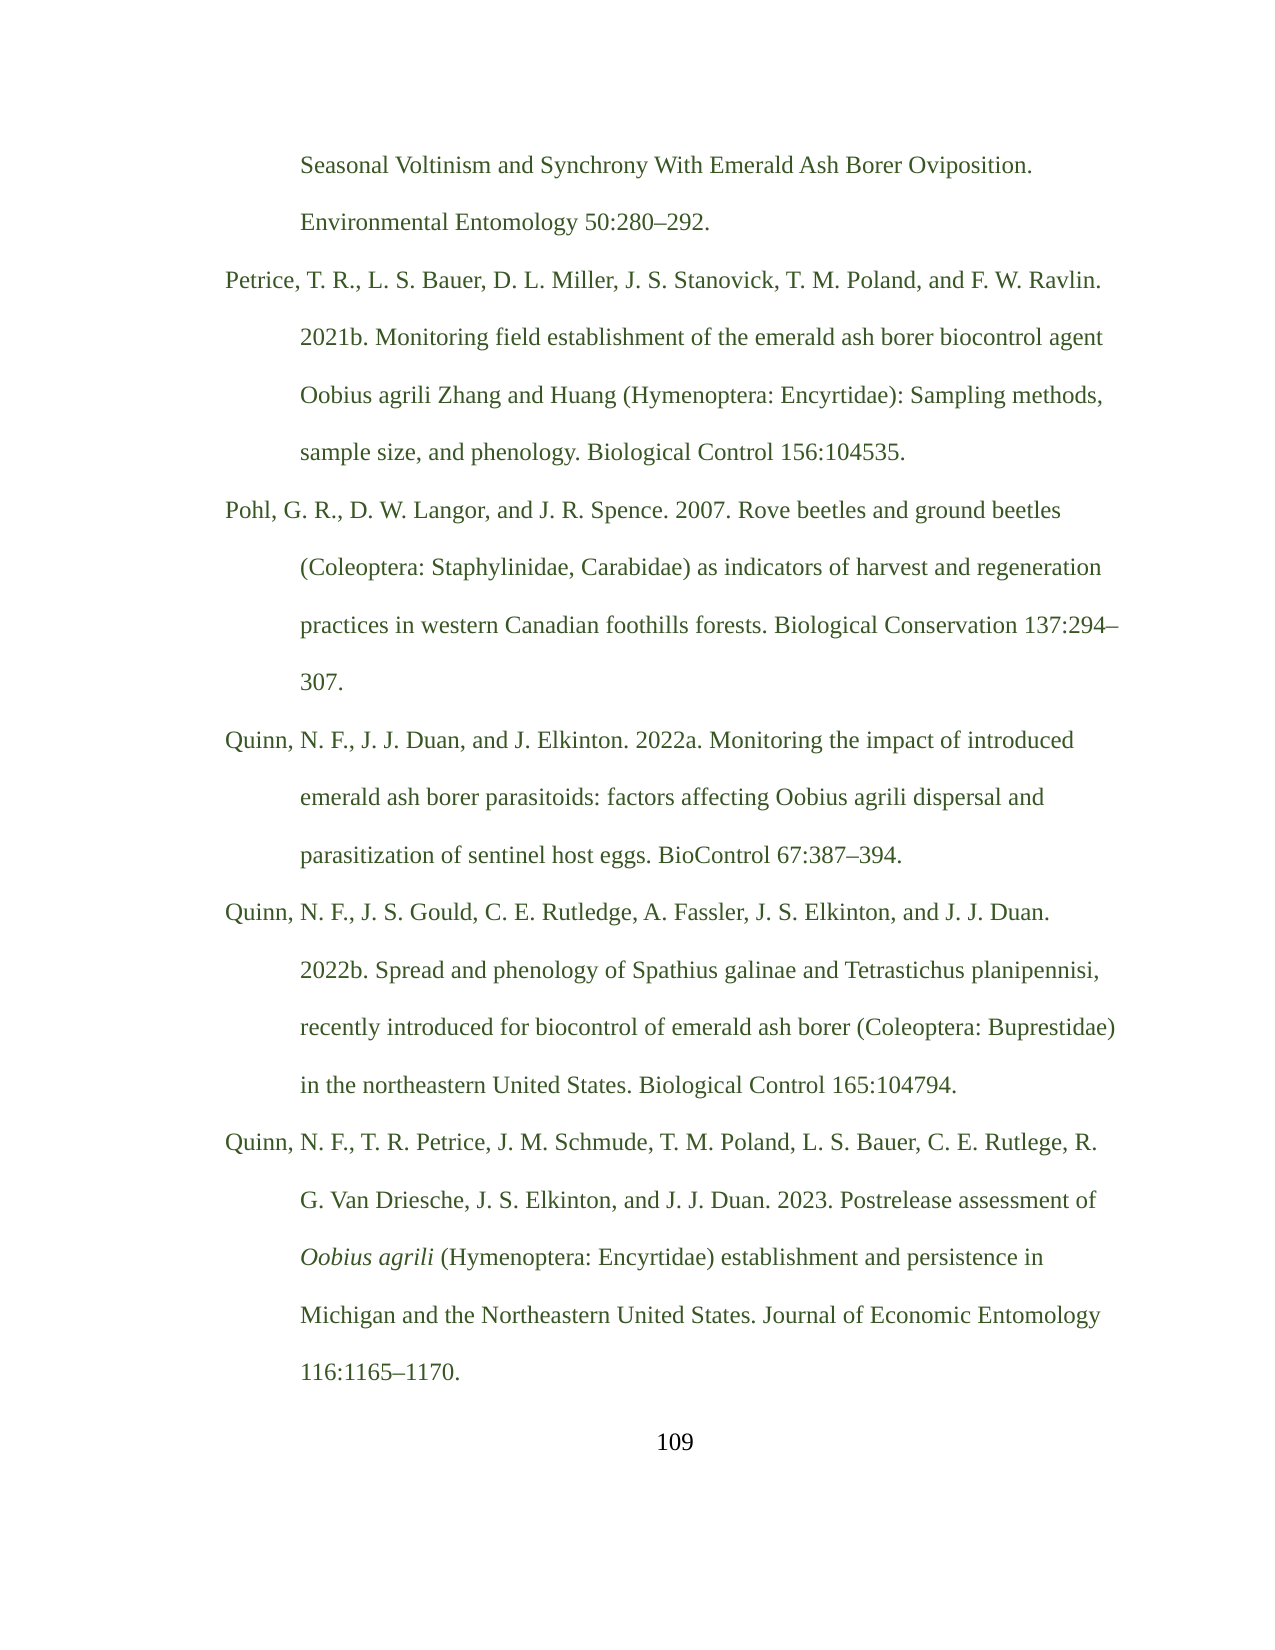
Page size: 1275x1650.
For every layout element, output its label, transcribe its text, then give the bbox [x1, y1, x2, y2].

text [225, 150, 1125, 236]
text Quinn, N. F., T. R. Petrice, J. M. Schmude, T. M. Poland, L. S. Bauer, C. E. Rutlege, R. G. Van Driesche, J. S. Elkinton, and J. J. Duan. 2023. Postrelease assessment of Oobius agrili (Hymenoptera: Encyrtidae) establishment and persistence in Michigan and the Northeastern United States. Journal of Economic Entomology 116:1165–1170. [225, 1127, 1125, 1386]
text Petrice, T. R., L. S. Bauer, D. L. Miller, J. S. Stanovick, T. M. Poland, and F. W. Ravlin. 2021b. Monitoring field establishment of the emerald ash borer biocontrol agent Oobius agrili Zhang and Huang (Hymenoptera: Encyrtidae): Sampling methods, sample size, and phenology. Biological Control 156:104535. [225, 265, 1125, 466]
text Quinn, N. F., J. J. Duan, and J. Elkinton. 2022a. Monitoring the impact of introduced emerald ash borer parasitoids: factors affecting Oobius agrili dispersal and parasitization of sentinel host eggs. BioControl 67:387–394. [225, 725, 1125, 869]
text Quinn, N. F., J. S. Gould, C. E. Rutledge, A. Fassler, J. S. Elkinton, and J. J. Duan. 2022b. Spread and phenology of Spathius galinae and Tetrastichus planipennisi, recently introduced for biocontrol of emerald ash borer (Coleoptera: Buprestidae) in the northeastern United States. Biological Control 165:104794. [225, 897, 1125, 1099]
text Pohl, G. R., D. W. Langor, and J. R. Spence. 2007. Rove beetles and ground beetles (Coleoptera: Staphylinidae, Carabidae) as indicators of harvest and regeneration practices in western Canadian foothills forests. Biological Conservation 137:294–307. [225, 495, 1125, 696]
